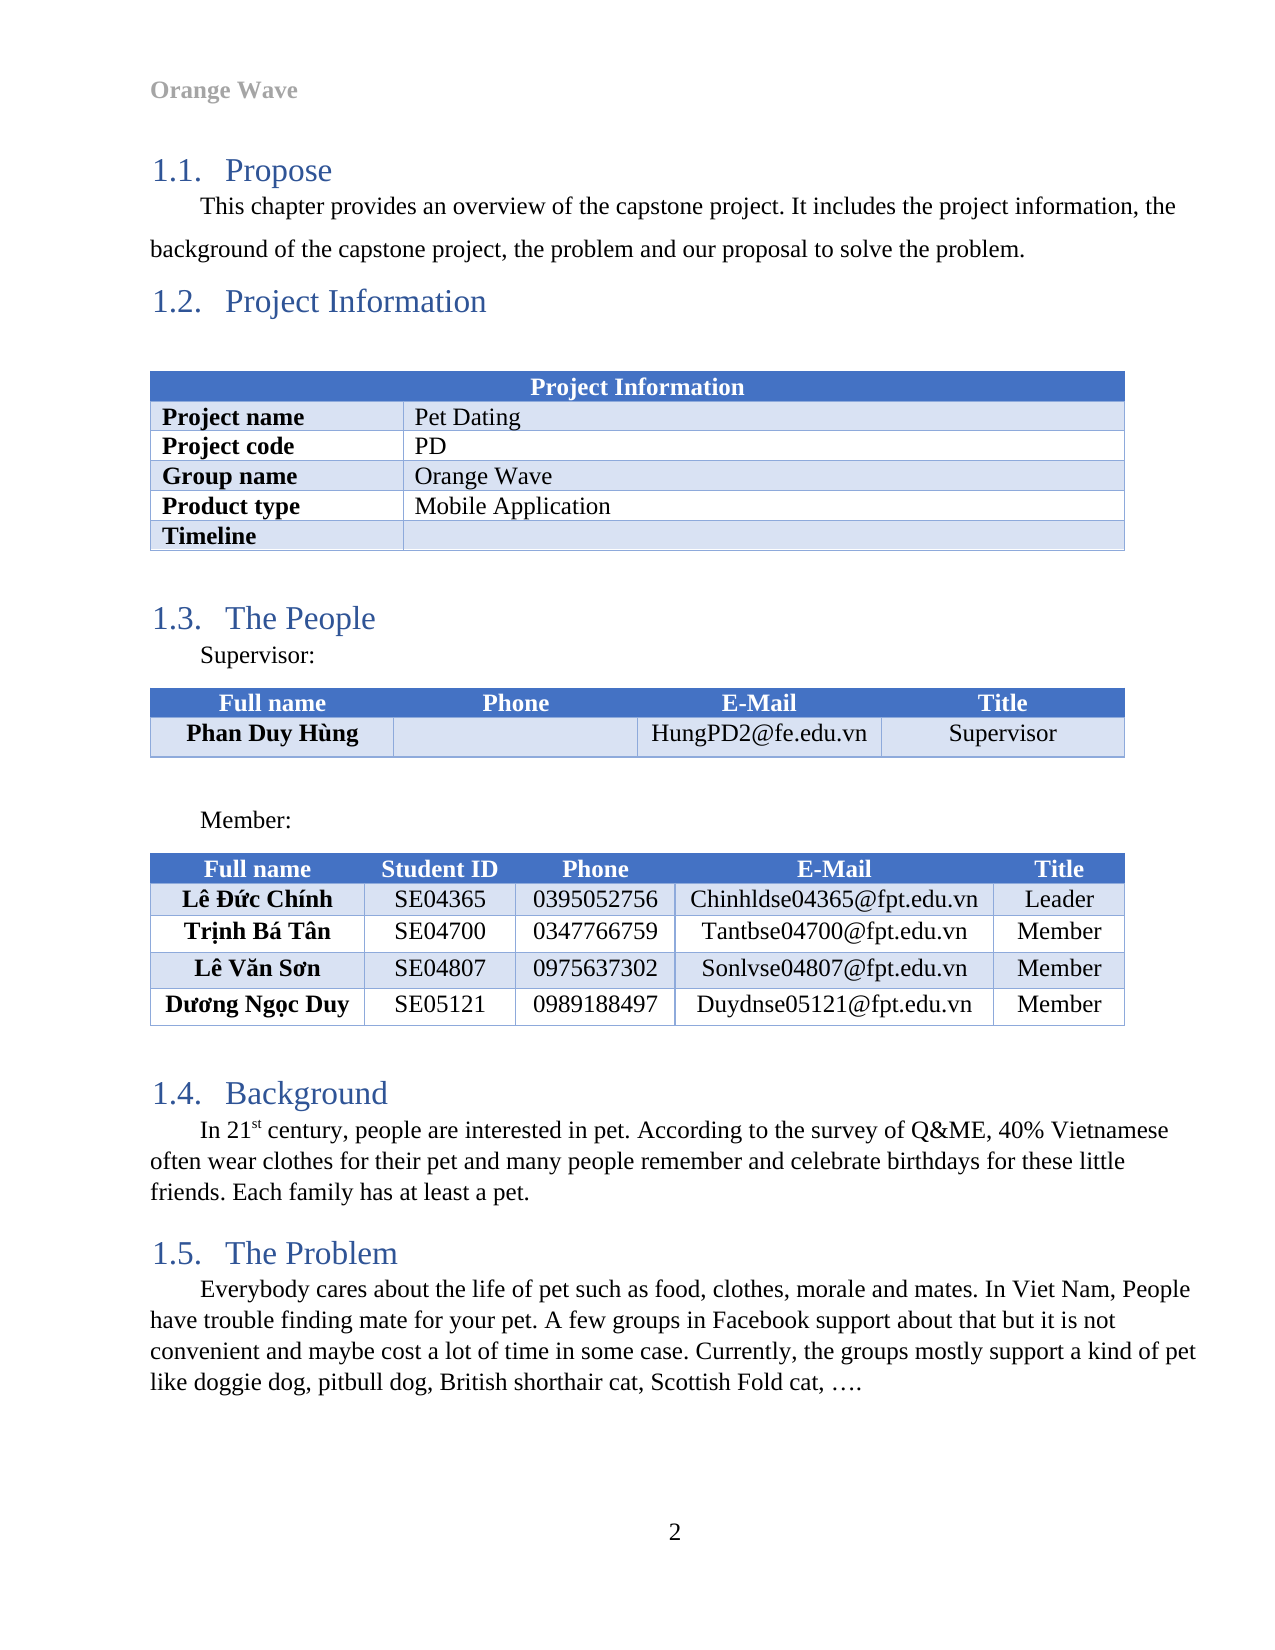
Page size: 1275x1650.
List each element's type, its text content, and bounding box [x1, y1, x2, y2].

table_cell SE04700 [365, 916, 515, 952]
table_cell Supervisor [882, 718, 1124, 756]
table_header Full name [151, 689, 393, 717]
table_cell Member [994, 953, 1124, 988]
table_header Phone [516, 854, 674, 883]
table_header Student ID [365, 854, 515, 883]
list The People [152, 598, 1200, 637]
table_cell Timeline [151, 521, 403, 549]
text Supervisor: [200, 640, 1200, 668]
table_cell Chinhldse04365@fpt.edu.vn [676, 884, 993, 915]
table_cell Dương Ngọc Duy [151, 989, 364, 1025]
table_cell Lê Văn Sơn [151, 953, 364, 988]
text In 21st century, people are interested in pet. According to the survey of Q&ME, 40% Vietnamese often wear clothes for their pet and many people remember and celebrate birthdays for these little friends. Each family has at least a pet. [150, 1115, 1200, 1206]
table_cell Group name [151, 461, 403, 490]
table_header E-Mail [676, 854, 993, 883]
table_header Title [994, 854, 1124, 883]
text Everybody cares about the life of pet such as food, clothes, morale and mates. In Viet Nam, People have trouble finding mate for your pet. A few groups in Facebook support about that but it is not convenient and maybe cost a lot of time in some case. Currently, the groups mostly support a kind of pet like doggie dog, pitbull dog, British shorthair cat, Scottish Fold cat, …. [150, 1274, 1200, 1396]
table_cell Project code [151, 431, 403, 460]
table_cell [404, 521, 1124, 549]
table_cell SE05121 [365, 989, 515, 1025]
table_cell Phan Duy Hùng [151, 718, 393, 756]
table_cell SE04365 [365, 884, 515, 915]
table_cell Leader [994, 884, 1124, 915]
list Background [152, 1073, 1200, 1112]
table_cell 0395052756 [516, 884, 674, 915]
table_cell Sonlvse04807@fpt.edu.vn [676, 953, 993, 988]
table_cell 0975637302 [516, 953, 674, 988]
table_cell Project name [151, 402, 403, 430]
table_cell Tantbse04700@fpt.edu.vn [676, 916, 993, 952]
table_cell [394, 718, 637, 756]
table_header Phone [394, 689, 637, 717]
table_header Title [882, 689, 1124, 717]
table_cell Duydnse05121@fpt.edu.vn [676, 989, 993, 1025]
table_cell Member [994, 989, 1124, 1025]
table_header Full name [151, 854, 364, 883]
table_cell Member [994, 916, 1124, 952]
text This chapter provides an overview of the capstone project. It includes the project information, the background of the capstone project, the problem and our proposal to solve the problem. [150, 191, 1200, 263]
table_cell Mobile Application [404, 491, 1124, 520]
table_header Project Information [151, 372, 1124, 401]
table_cell Orange Wave [404, 461, 1124, 490]
table_cell 0989188497 [516, 989, 674, 1025]
table_cell Product type [151, 491, 403, 520]
text Member: [200, 805, 1200, 834]
table_cell Lê Đức Chính [151, 884, 364, 915]
table_cell 0347766759 [516, 916, 674, 952]
list Project Information [152, 282, 1200, 320]
table_cell Pet Dating [404, 402, 1124, 430]
table_cell SE04807 [365, 953, 515, 988]
table_cell HungPD2@fe.edu.vn [638, 718, 881, 756]
list Propose [152, 150, 1200, 188]
table_cell PD [404, 431, 1124, 460]
table_header E-Mail [638, 689, 881, 717]
list The Problem [152, 1233, 1200, 1271]
table_cell Trịnh Bá Tân [151, 916, 364, 952]
